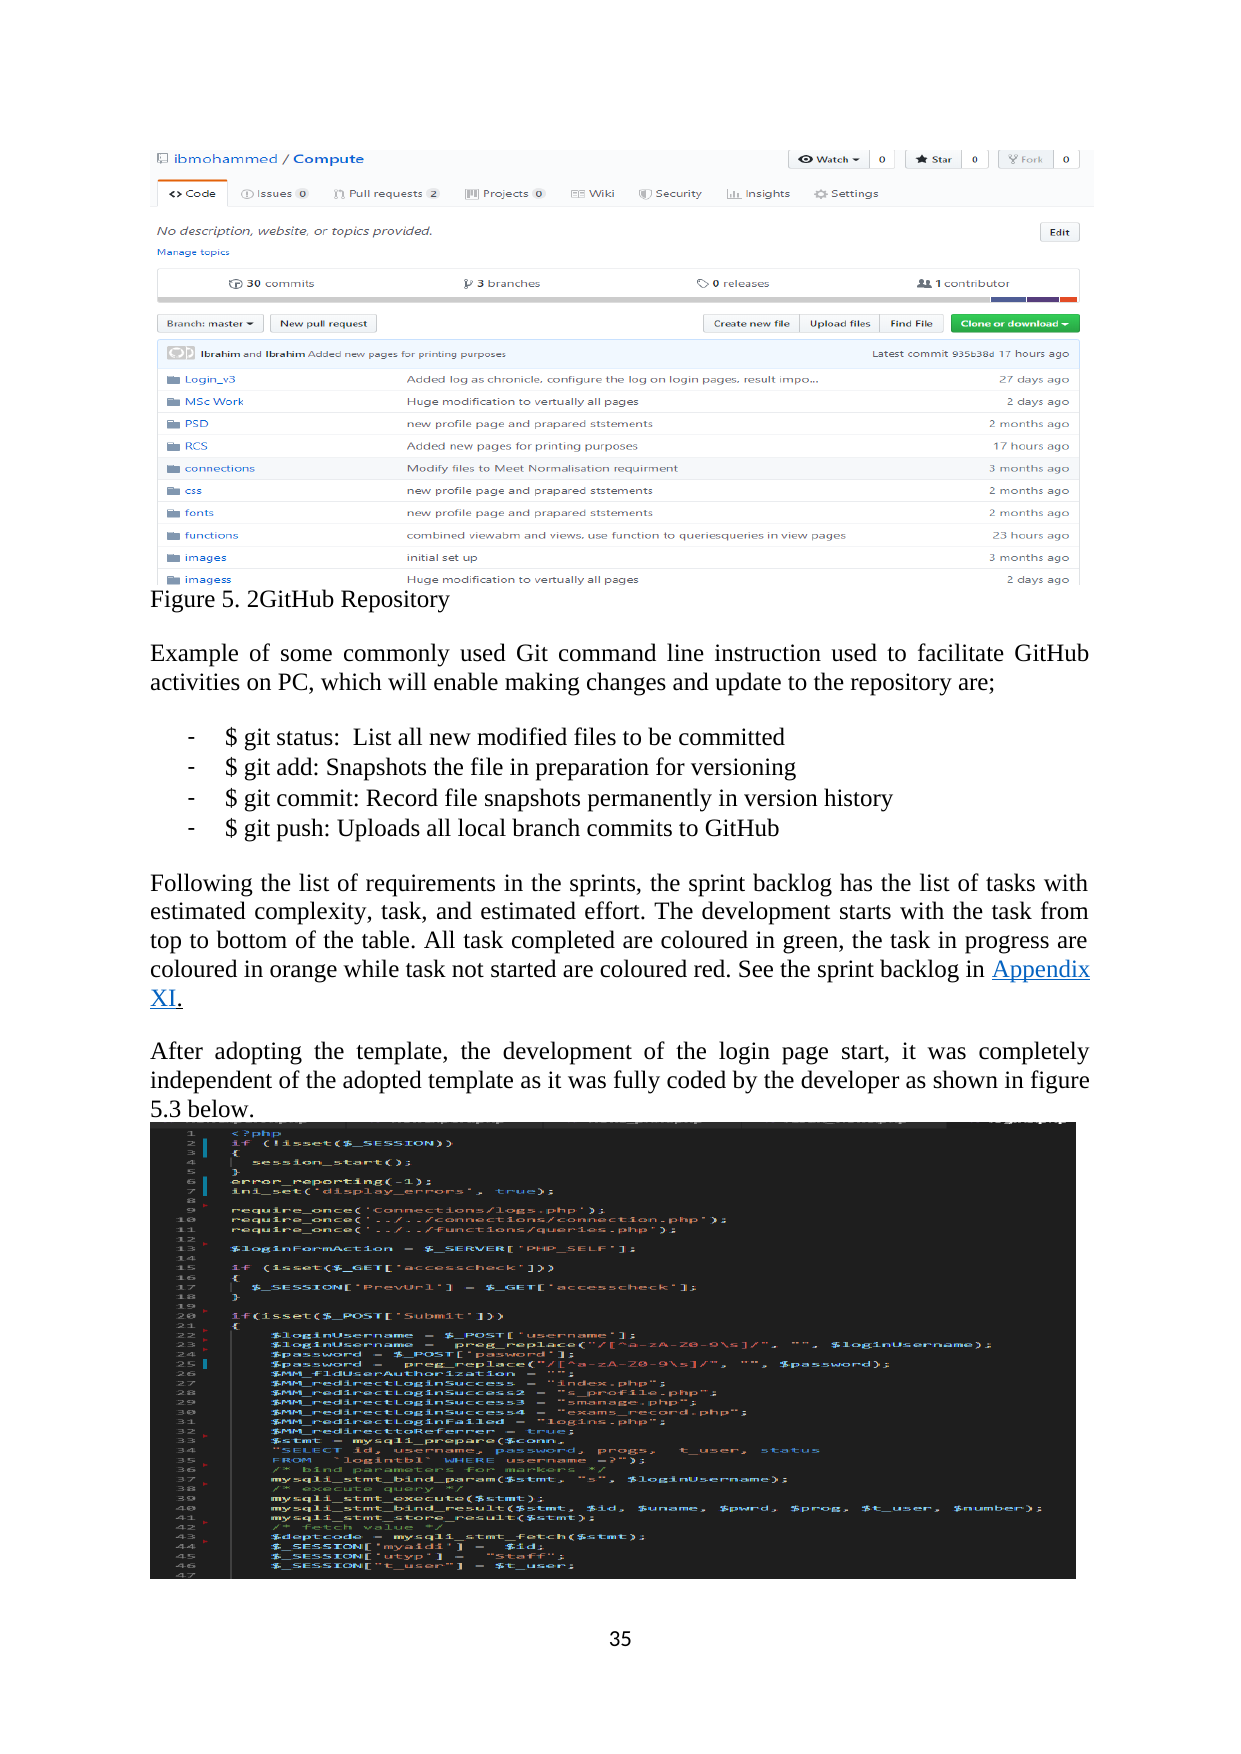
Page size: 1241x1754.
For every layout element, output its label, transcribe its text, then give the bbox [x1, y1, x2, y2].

picture [150, 1122, 1076, 1579]
list $ git commit: Record file snapshots permanently in version history [187, 782, 1090, 812]
text After adopting the template, the development of the login page start, it was completely independent of the adopted template as it was fully coded by the developer as shown in figure 5.3 below. [150, 1036, 1090, 1123]
text Following the list of requirements in the sprints, the sprint backlog has the list of tasks with estimated complexity, task, and estimated effort. The development starts with the task from top to bottom of the table. All task completed are coloured in green, the task in progress are coloured in orange while task not started are coloured red. See the sprint backlog in Appendix XI. [150, 868, 1090, 1011]
list $ git status: List all new modified files to be committed [187, 721, 1090, 751]
text Example of some commonly used Git command line instruction used to facilitate GitHub activities on PC, which will enable making changes and update to the repository are; [150, 638, 1090, 696]
picture [150, 150, 1094, 585]
list $ git add: Snapshots the file in preparation for versioning [187, 751, 1090, 782]
text Figure 5. 2GitHub Repository [150, 585, 1090, 613]
list $ git push: Uploads all local branch commits to GitHub [187, 812, 1090, 843]
